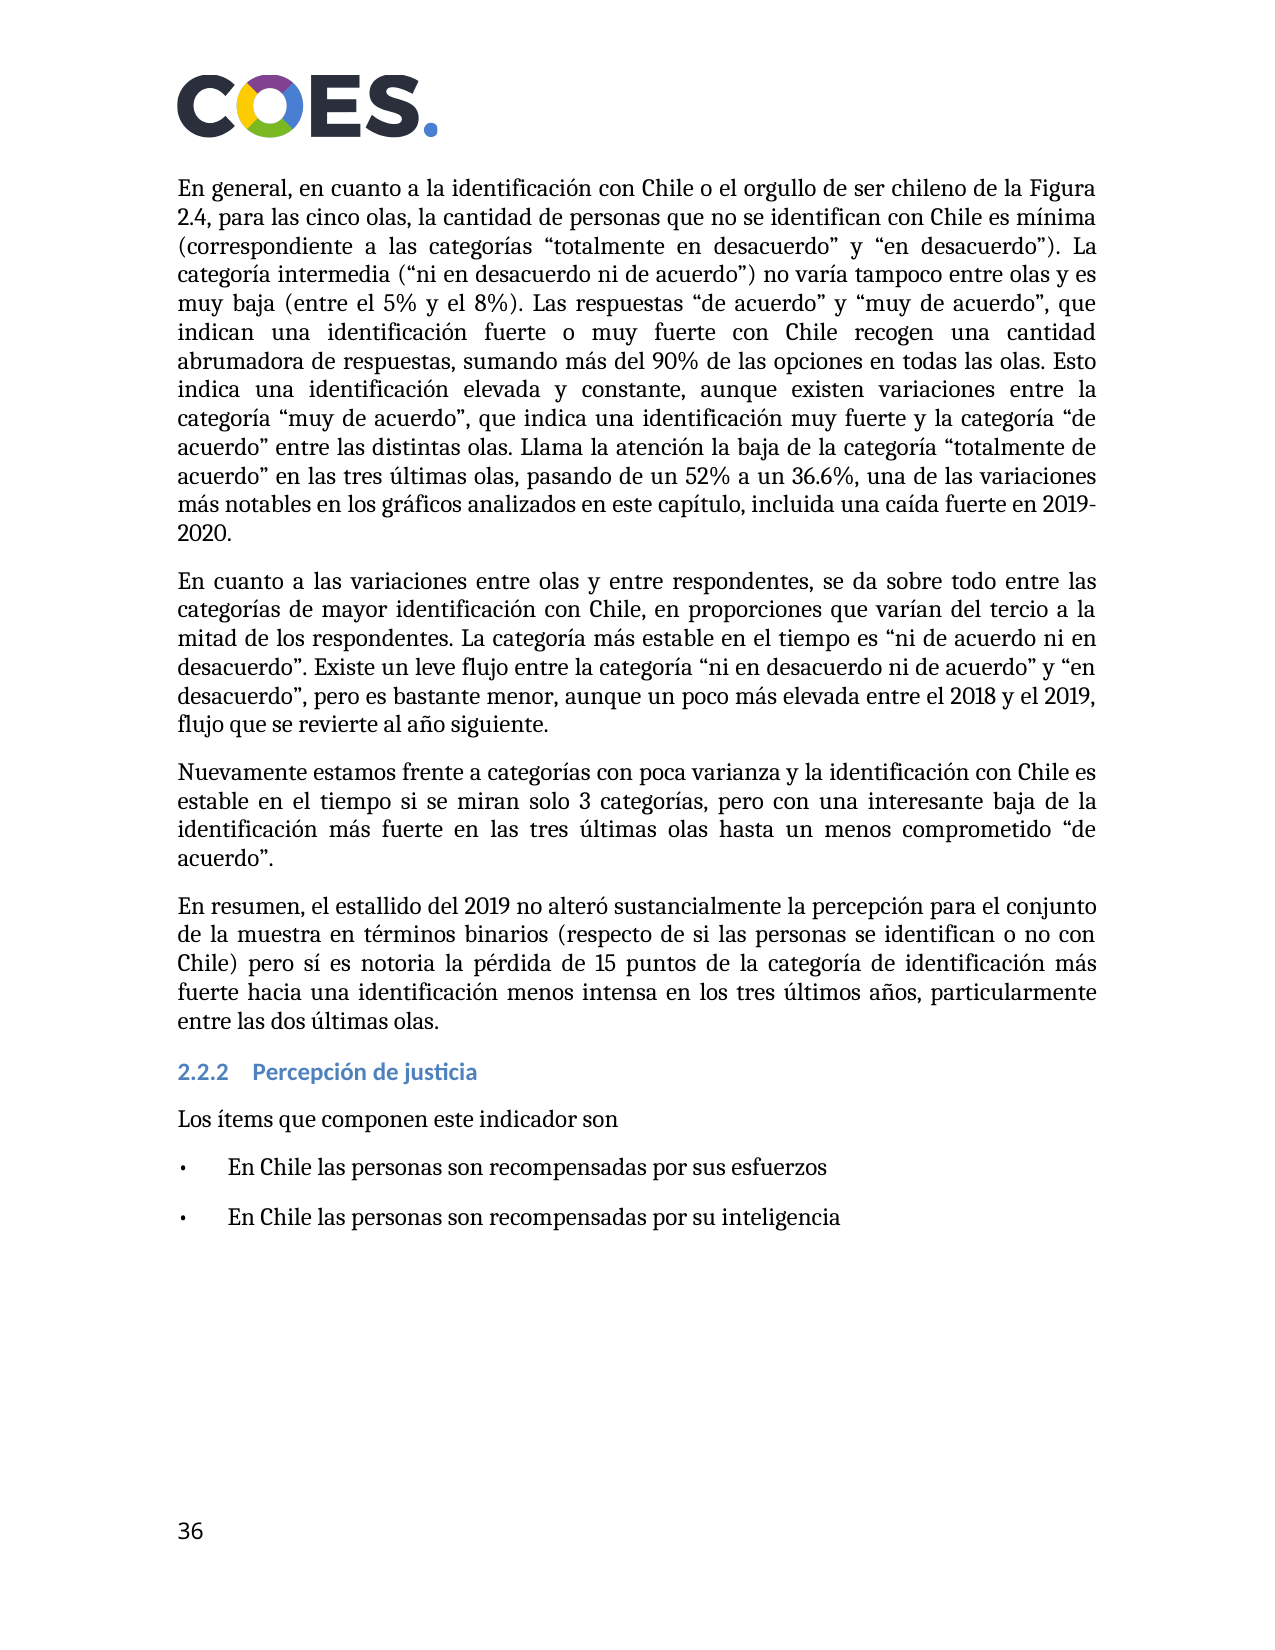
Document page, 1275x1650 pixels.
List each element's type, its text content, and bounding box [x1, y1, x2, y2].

list En Chile las personas son recompensadas por su inteligencia [177, 1202, 1098, 1231]
list En Chile las personas son recompensadas por sus esfuerzos [177, 1153, 1098, 1182]
text En general, en cuanto a la identificación con Chile o el orgullo de ser chileno de la Figura 2.4, para las cinco olas, la cantidad de personas que no se identifican con Chile es mínima (correspondiente a las categorías “totalmente en desacuerdo” y “en desacuerdo”). La categoría intermedia (“ni en desacuerdo ni de acuerdo”) no varía tampoco entre olas y es muy baja (entre el 5% y el 8%). Las respuestas “de acuerdo” y “muy de acuerdo”, que indican una identificación fuerte o muy fuerte con Chile recogen una cantidad abrumadora de respuestas, sumando más del 90% de las opciones en todas las olas. Esto indica una identificación elevada y constante, aunque existen variaciones entre la categoría “muy de acuerdo”, que indica una identificación muy fuerte y la categoría “de acuerdo” entre las distintas olas. Llama la atención la baja de la categoría “totalmente de acuerdo” en las tres últimas olas, pasando de un 52% a un 36.6%, una de las variaciones más notables en los gráficos analizados en este capítulo, incluida una caída fuerte en 2019-2020. [177, 174, 1098, 548]
text En cuanto a las variaciones entre olas y entre respondentes, se da sobre todo entre las categorías de mayor identificación con Chile, en proporciones que varían del tercio a la mitad de los respondentes. La categoría más estable en el tiempo es “ni de acuerdo ni en desacuerdo”. Existe un leve flujo entre la categoría “ni en desacuerdo ni de acuerdo” y “en desacuerdo”, pero es bastante menor, aunque un poco más elevada entre el 2018 y el 2019, flujo que se revierte al año siguiente. [177, 567, 1098, 739]
subtitle 2.2.2 Percepción de justicia [177, 1056, 1098, 1087]
text Los ítems que componen este indicador son [177, 1105, 1098, 1134]
text Nuevamente estamos frente a categorías con poca varianza y la identificación con Chile es estable en el tiempo si se miran solo 3 categorías, pero con una interesante baja de la identificación más fuerte en las tres últimas olas hasta un menos comprometido “de acuerdo”. [177, 758, 1098, 873]
text En resumen, el estallido del 2019 no alteró sustancialmente la percepción para el conjunto de la muestra en términos binarios (respecto de si las personas se identifican o no con Chile) pero sí es notoria la pérdida de 15 puntos de la categoría de identificación más fuerte hacia una identificación menos intensa en los tres últimos años, particularmente entre las dos últimas olas. [177, 892, 1098, 1035]
picture [177, 75, 438, 146]
